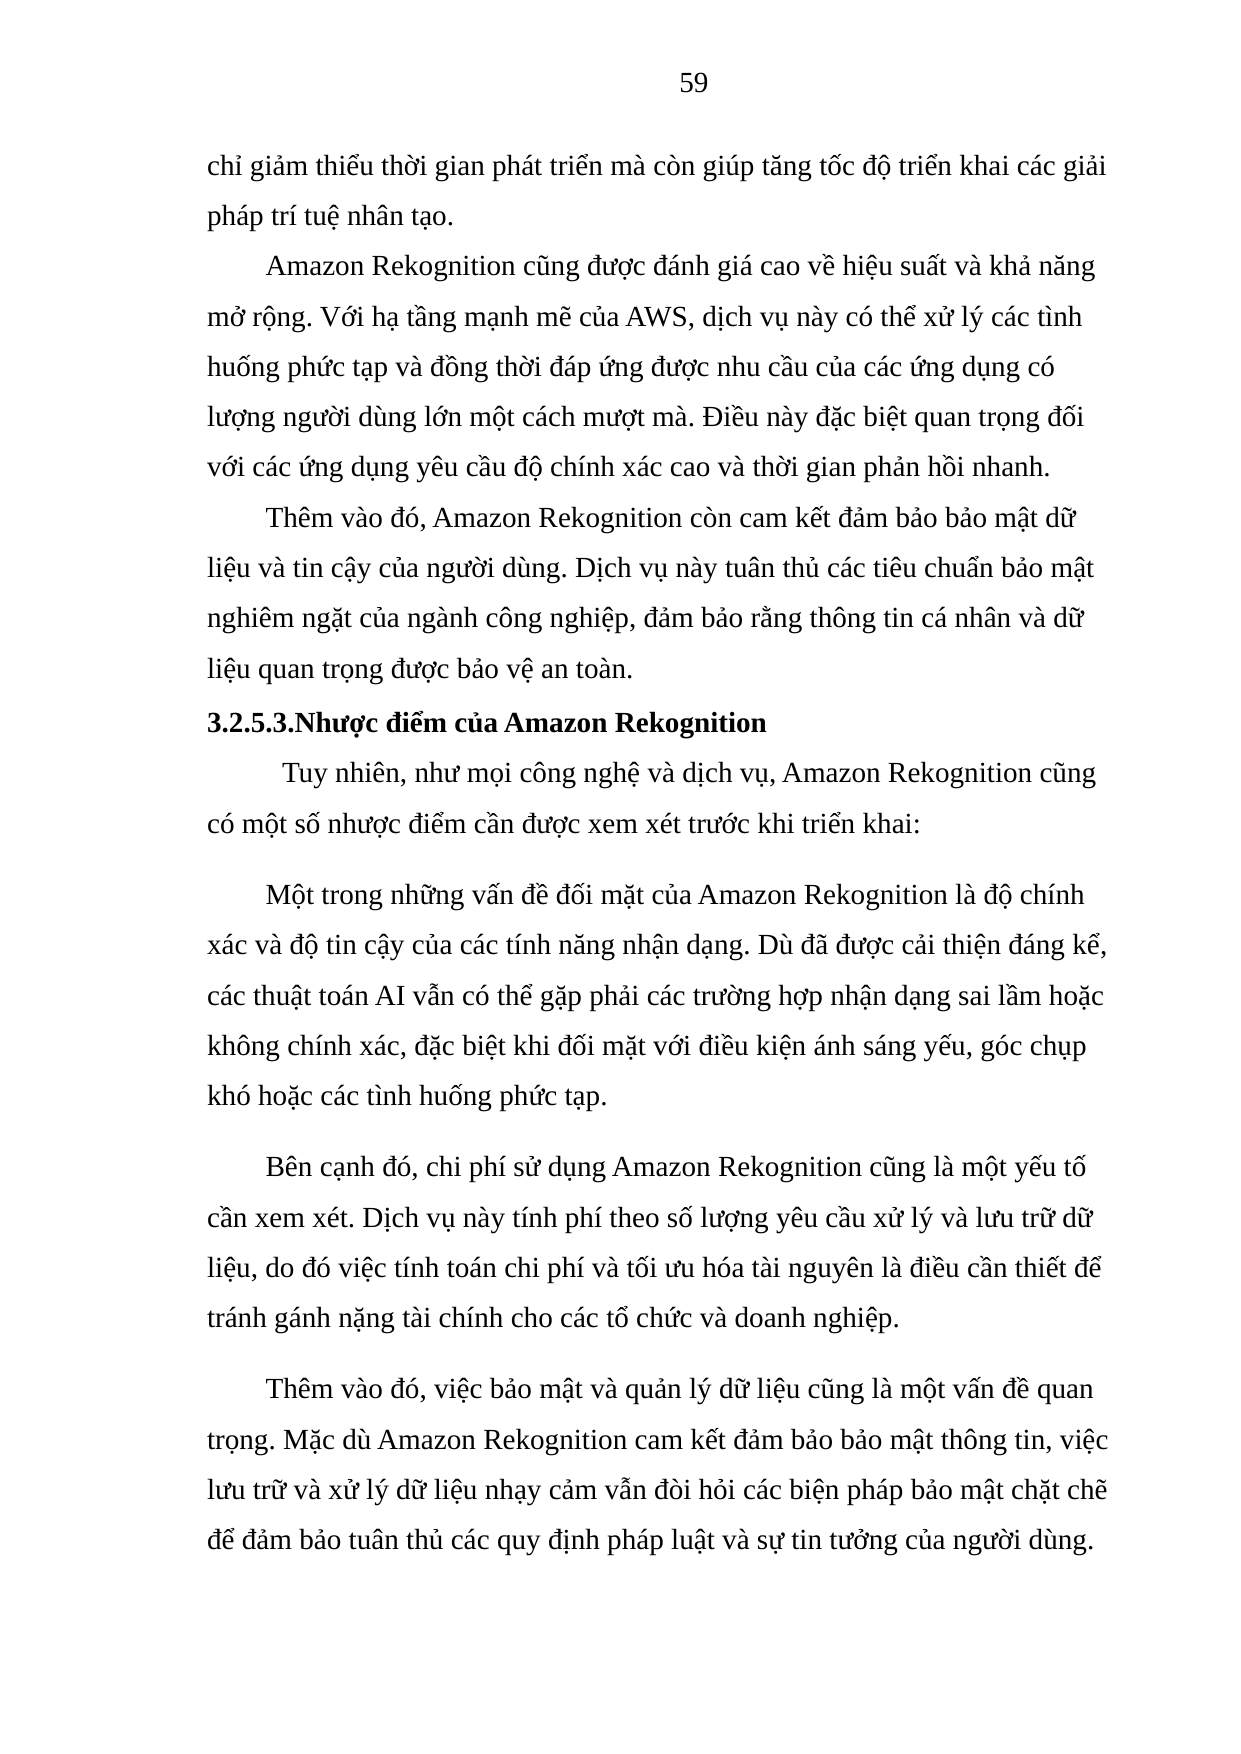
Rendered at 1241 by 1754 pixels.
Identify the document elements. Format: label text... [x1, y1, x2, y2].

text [207, 148, 1122, 232]
text Một trong những vấn đề đối mặt của Amazon Rekognition là độ chính xác và độ tin cậy của các tính năng nhận dạng. Dù đã được cải thiện đáng kể, các thuật toán AI vẫn có thể gặp phải các trường hợp nhận dạng sai lầm hoặc không chính xác, đặc biệt khi đối mặt với điều kiện ánh sáng yếu, góc chụp khó hoặc các tình huống phức tạp. [207, 877, 1122, 1112]
text Amazon Rekognition cũng được đánh giá cao về hiệu suất và khả năng mở rộng. Với hạ tầng mạnh mẽ của AWS, dịch vụ này có thể xử lý các tình huống phức tạp và đồng thời đáp ứng được nhu cầu của các ứng dụng có lượng người dùng lớn một cách mượt mà. Điều này đặc biệt quan trọng đối với các ứng dụng yêu cầu độ chính xác cao và thời gian phản hồi nhanh. [207, 248, 1122, 483]
text Thêm vào đó, Amazon Rekognition còn cam kết đảm bảo bảo mật dữ liệu và tin cậy của người dùng. Dịch vụ này tuân thủ các tiêu chuẩn bảo mật nghiêm ngặt của ngành công nghiệp, đảm bảo rằng thông tin cá nhân và dữ liệu quan trọng được bảo vệ an toàn. [207, 500, 1122, 684]
text Thêm vào đó, việc bảo mật và quản lý dữ liệu cũng là một vấn đề quan trọng. Mặc dù Amazon Rekognition cam kết đảm bảo bảo mật thông tin, việc lưu trữ và xử lý dữ liệu nhạy cảm vẫn đòi hỏi các biện pháp bảo mật chặt chẽ để đảm bảo tuân thủ các quy định pháp luật và sự tin tưởng của người dùng. [207, 1372, 1122, 1556]
subtitle 3.2.5.3.Nhược điểm của Amazon Rekognition [207, 705, 1122, 739]
text Bên cạnh đó, chi phí sử dụng Amazon Rekognition cũng là một yếu tố cần xem xét. Dịch vụ này tính phí theo số lượng yêu cầu xử lý và lưu trữ dữ liệu, do đó việc tính toán chi phí và tối ưu hóa tài nguyên là điều cần thiết để tránh gánh nặng tài chính cho các tổ chức và doanh nghiệp. [207, 1149, 1122, 1334]
text Tuy nhiên, như mọi công nghệ và dịch vụ, Amazon Rekognition cũng có một số nhược điểm cần được xem xét trước khi triển khai: [207, 756, 1122, 839]
